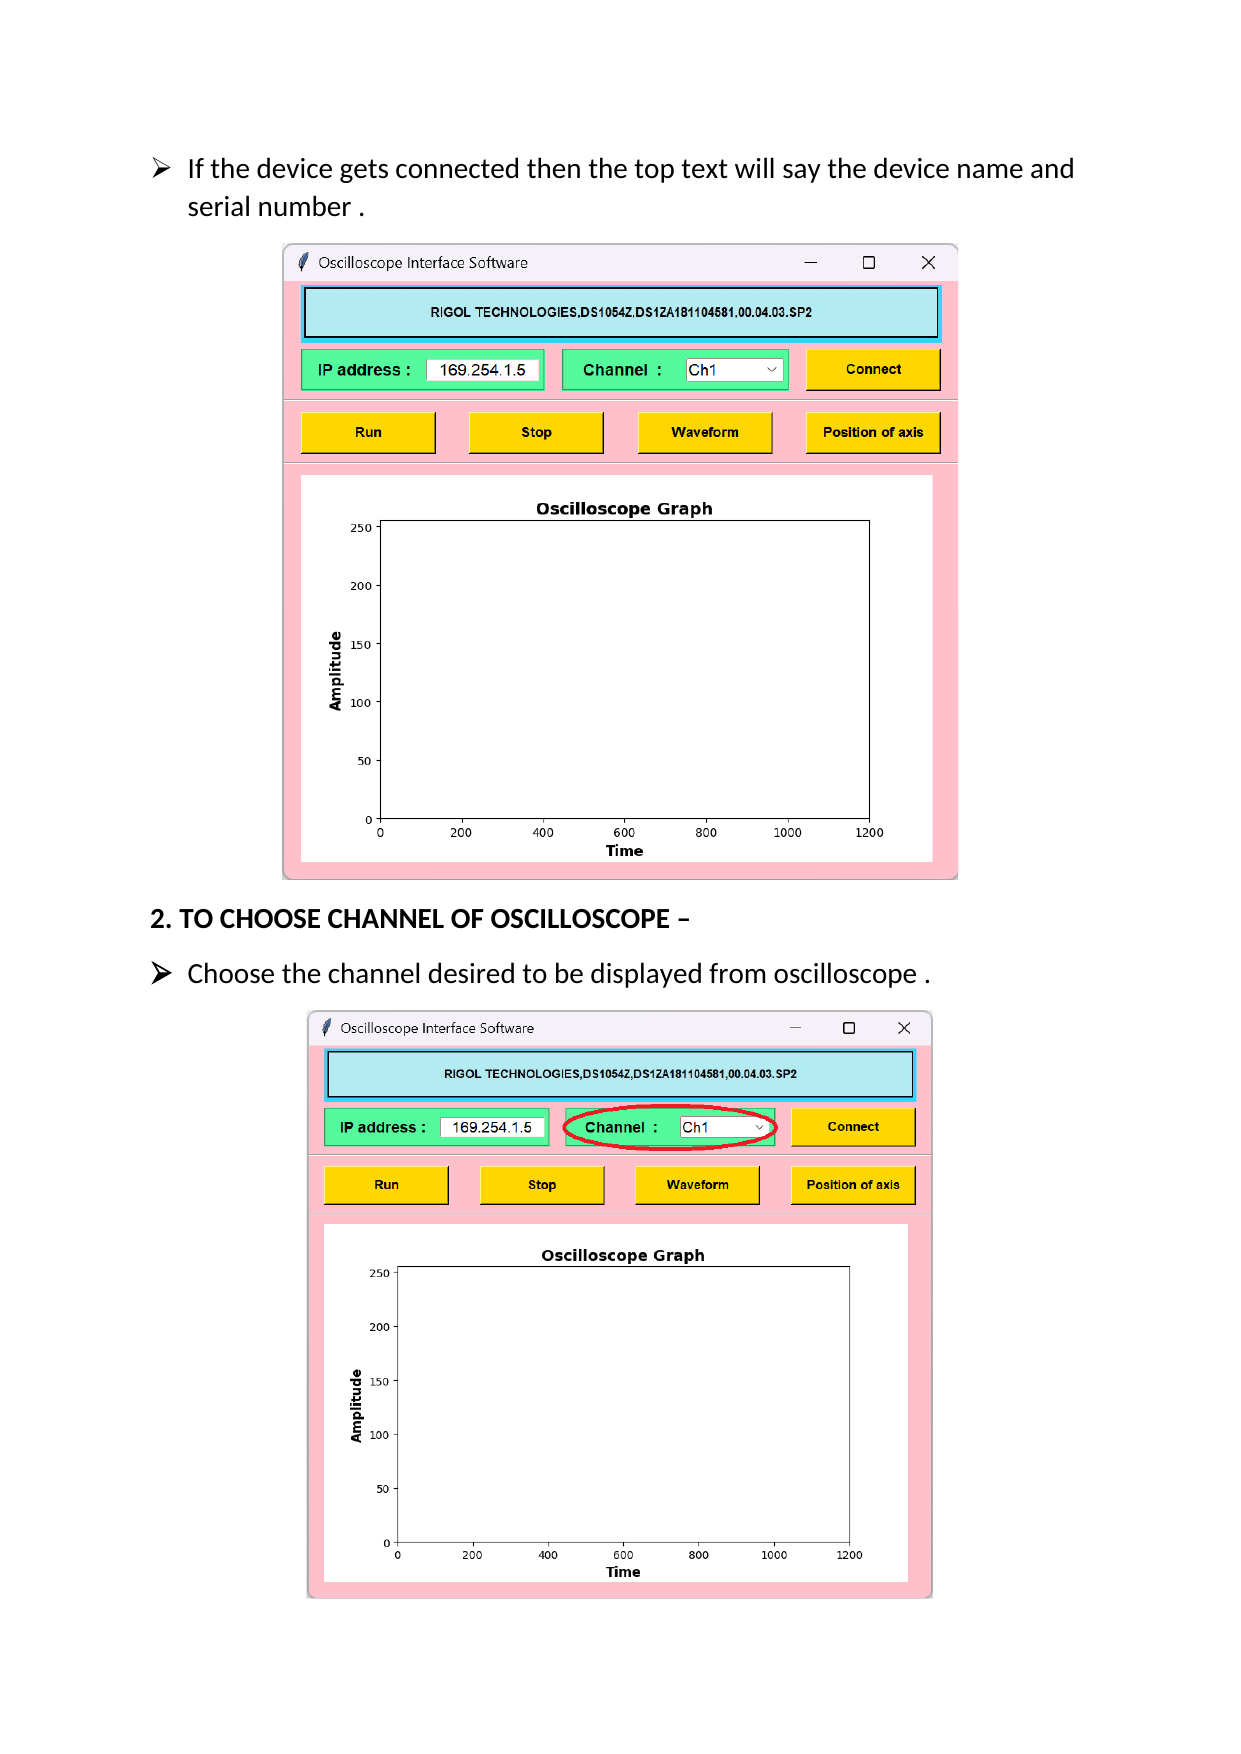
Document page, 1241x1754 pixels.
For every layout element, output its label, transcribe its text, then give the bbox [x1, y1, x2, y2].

picture [306, 1010, 934, 1599]
text 2. TO CHOOSE CHANNEL OF OSCILLOSCOPE – [150, 900, 1090, 936]
list If the device gets connected then the top text will say the device name and serial number . [150, 150, 1090, 224]
picture [282, 243, 959, 881]
list Choose the channel desired to be displayed from oscilloscope . [150, 955, 1090, 991]
